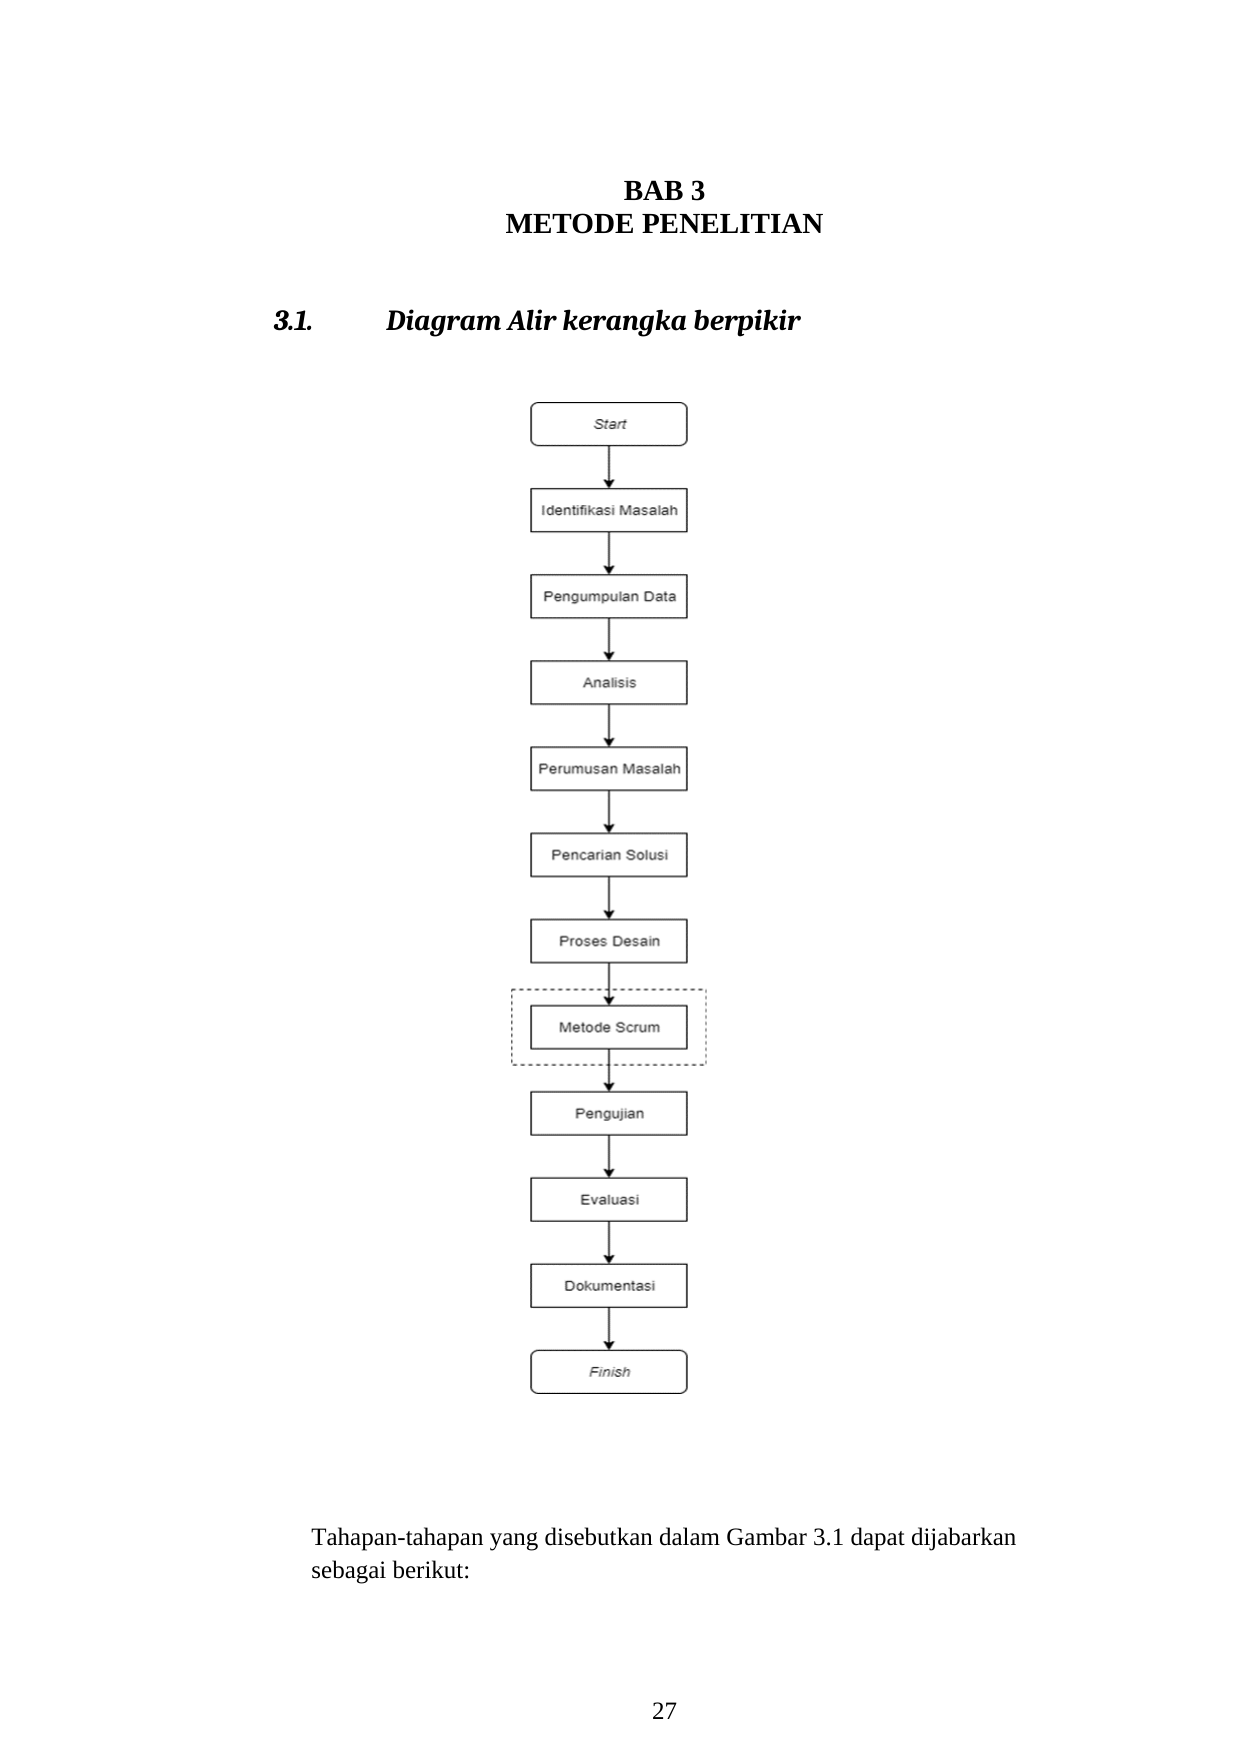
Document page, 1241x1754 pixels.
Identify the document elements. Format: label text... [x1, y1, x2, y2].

picture [511, 402, 707, 1394]
subtitle BAB 3 METODE PENELITIAN [236, 173, 1092, 240]
text Tahapan-tahapan yang disebutkan dalam Gambar 3.1 dapat dijabarkan sebagai berikut: [311, 1522, 1092, 1583]
subtitle Diagram Alir kerangka berpikir [274, 304, 1092, 338]
